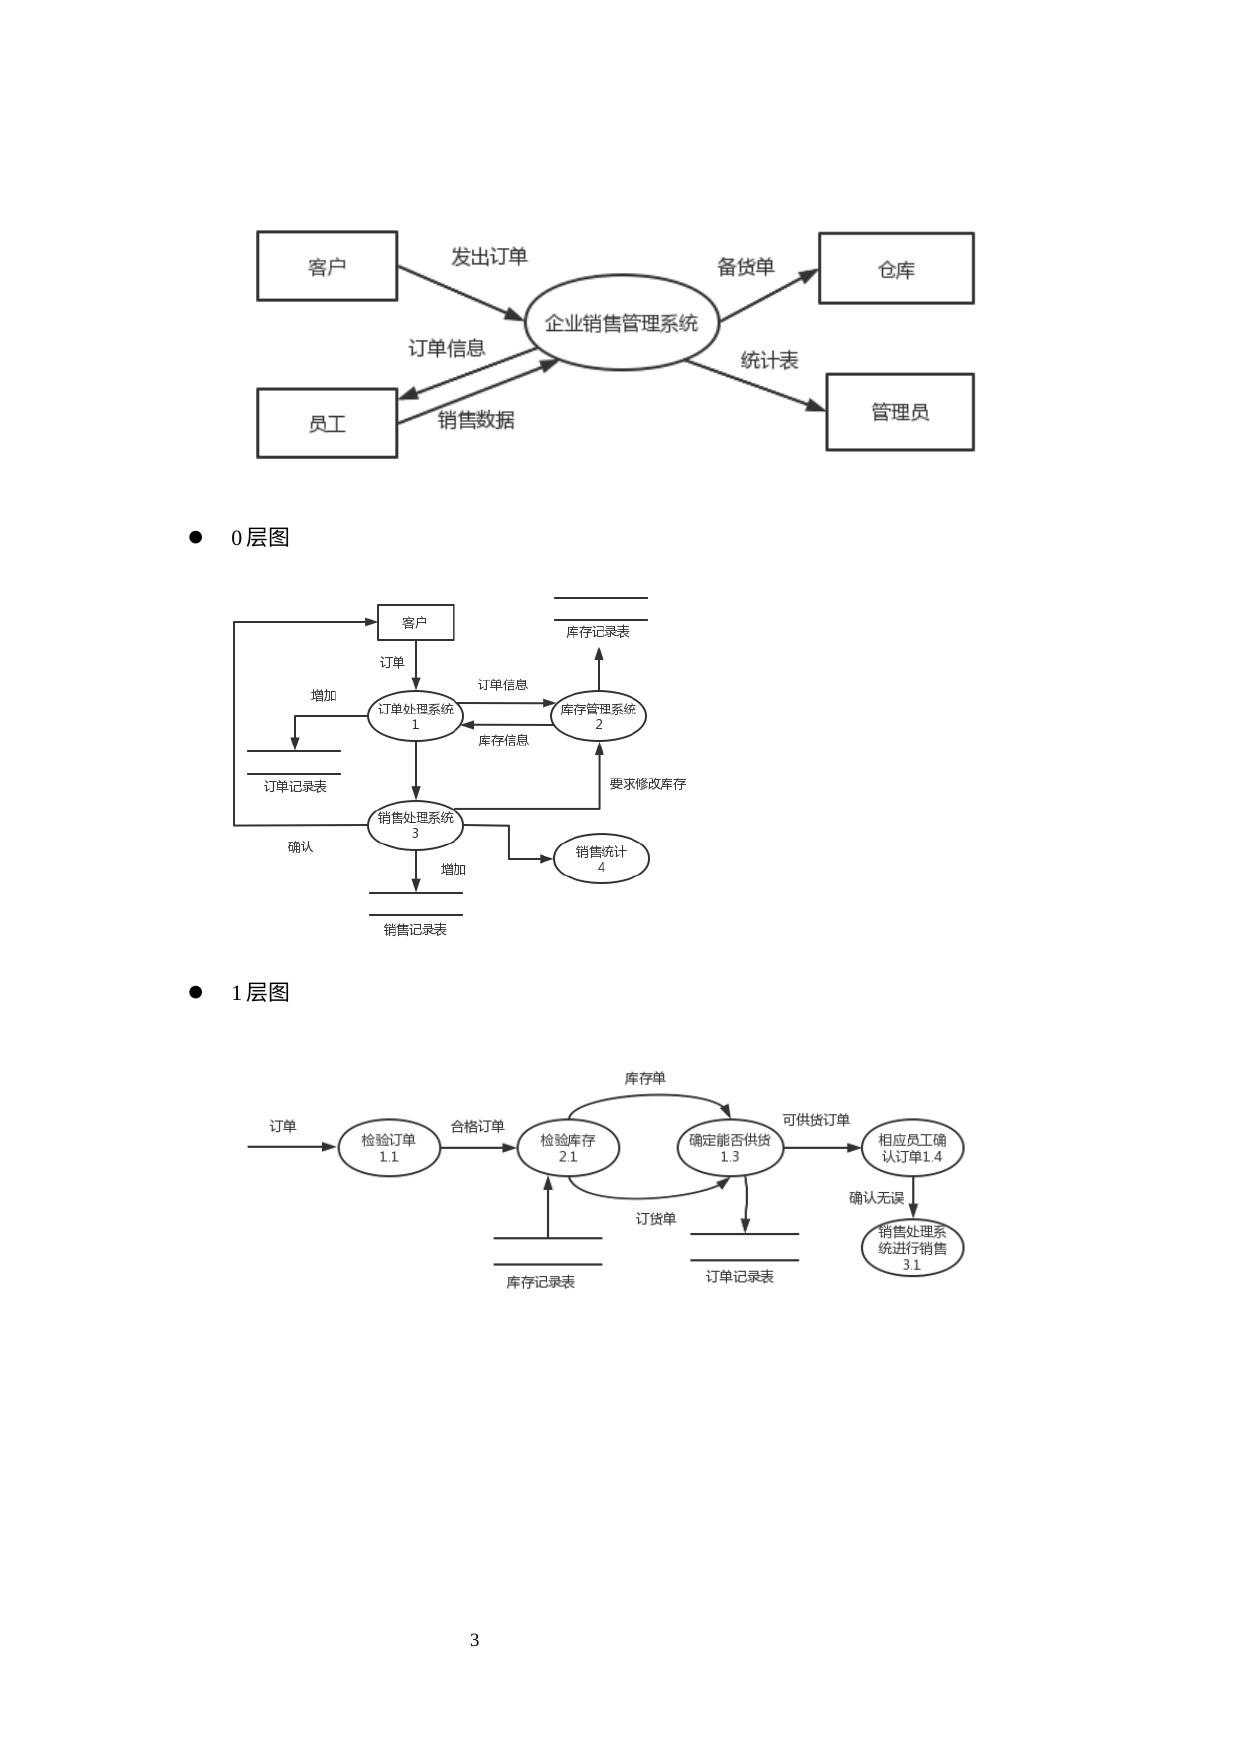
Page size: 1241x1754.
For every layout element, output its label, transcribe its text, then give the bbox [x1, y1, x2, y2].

list 0层图 [187, 519, 1053, 552]
picture [187, 1007, 997, 1336]
list 1层图 [187, 974, 1053, 1007]
picture [187, 162, 1021, 505]
picture [187, 552, 722, 973]
